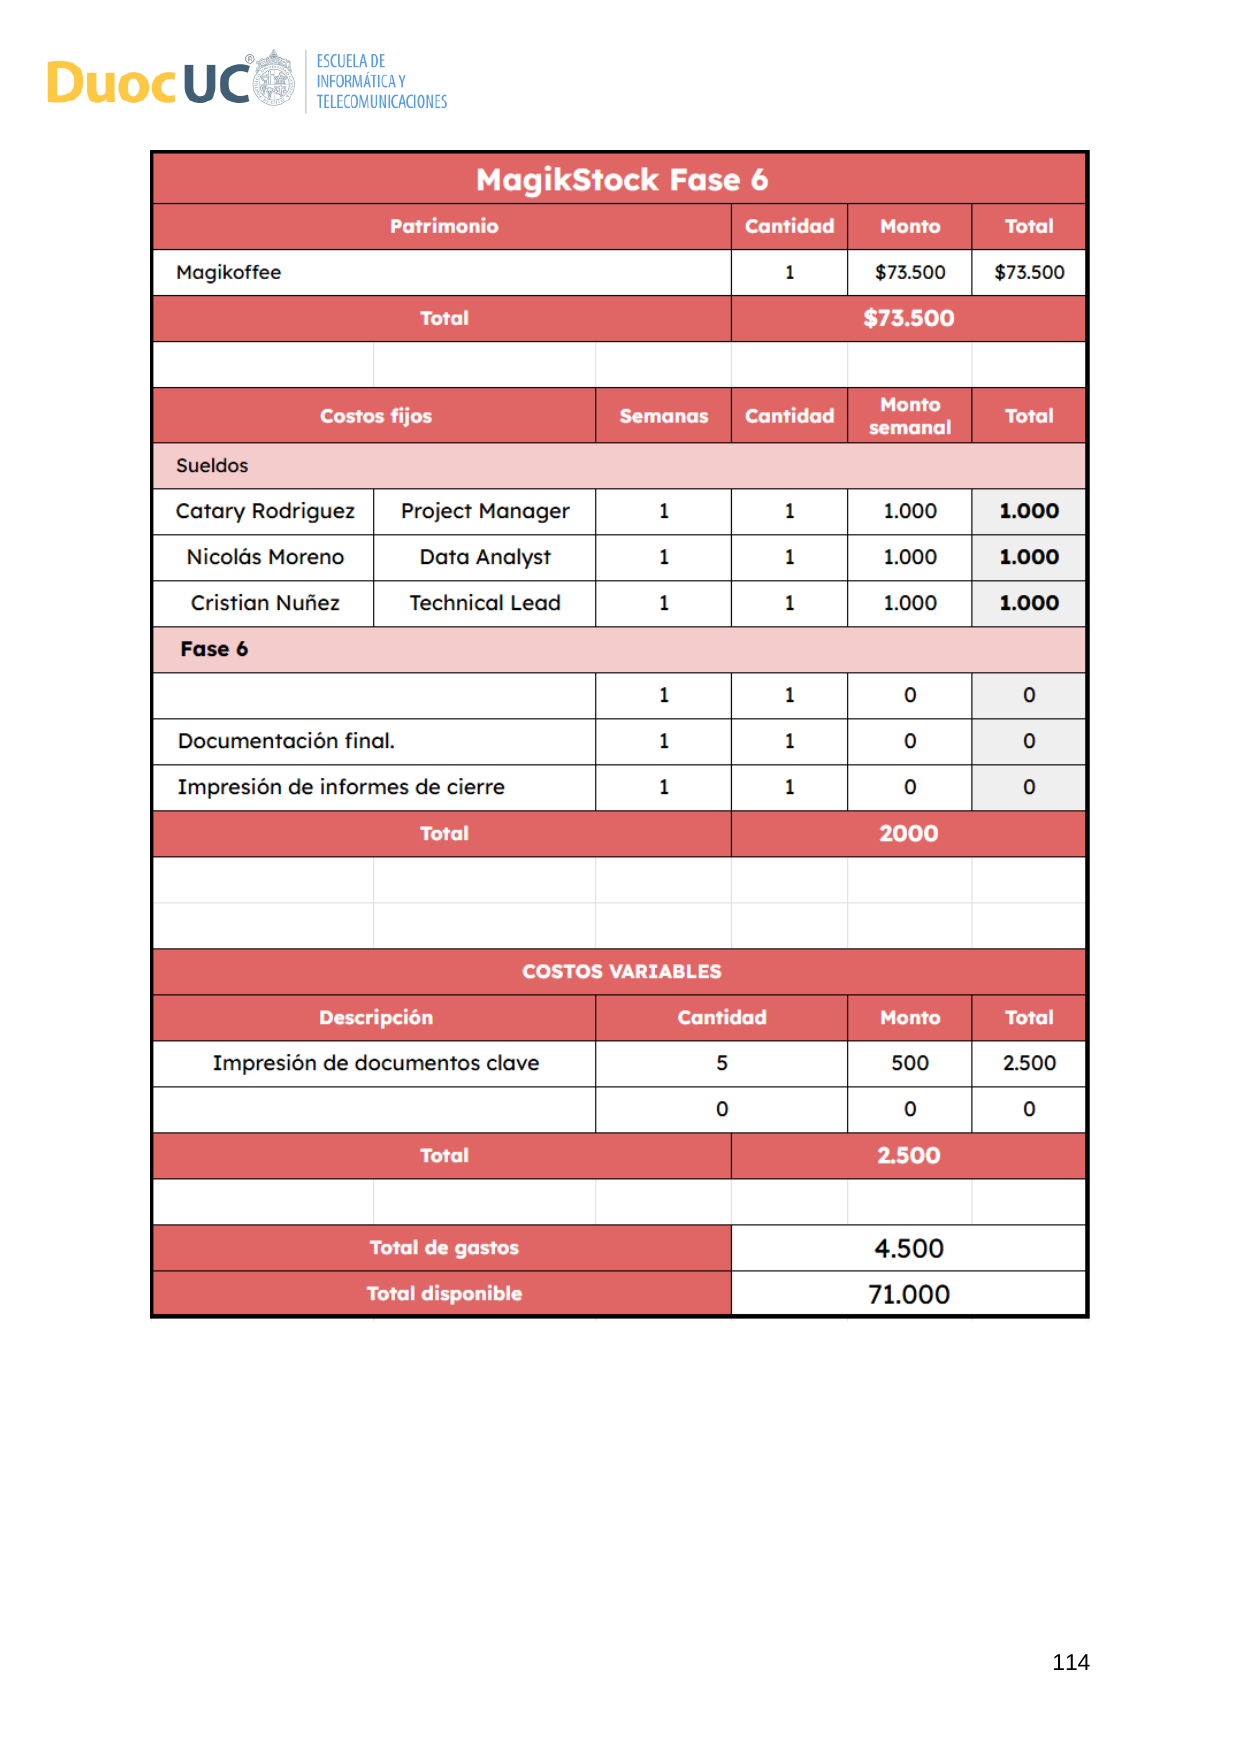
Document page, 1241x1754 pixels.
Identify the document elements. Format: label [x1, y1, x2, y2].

picture [28, 11, 1091, 1321]
